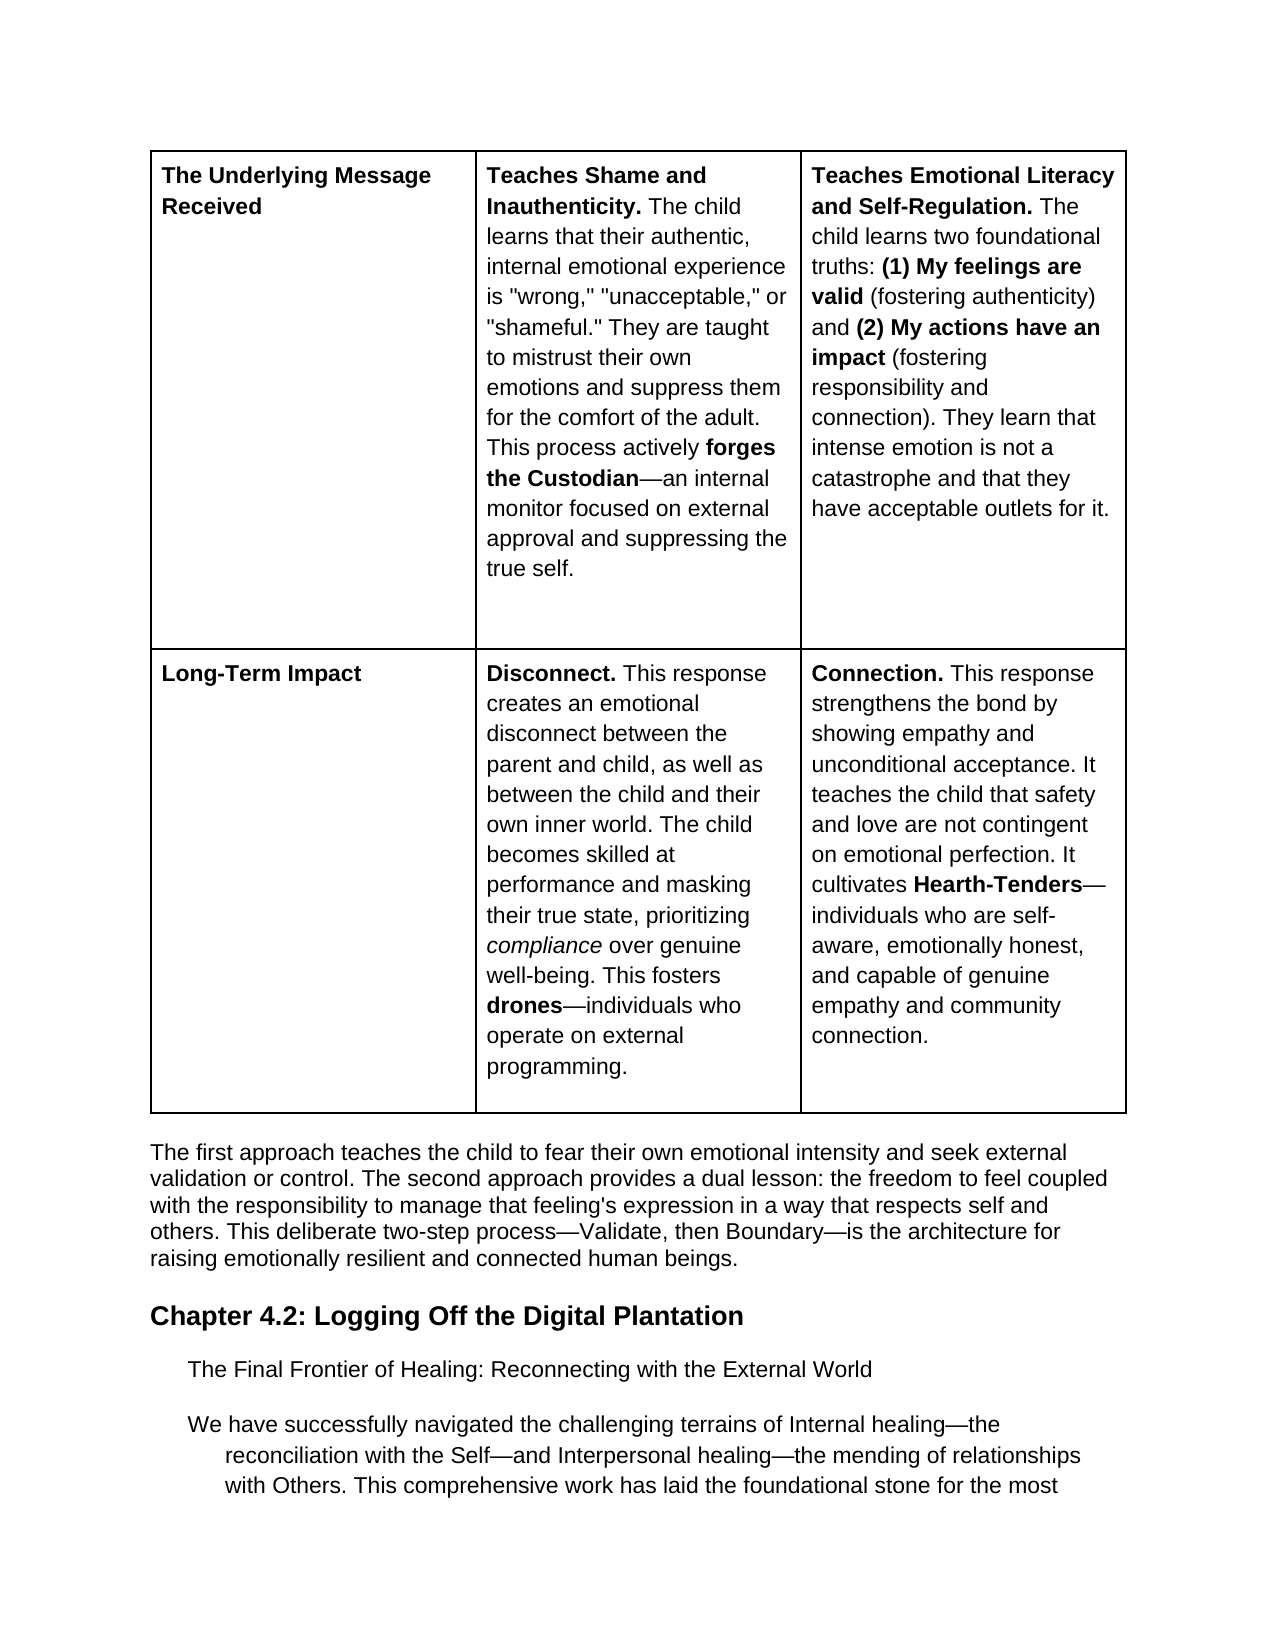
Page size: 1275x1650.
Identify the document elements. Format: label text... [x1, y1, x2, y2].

table_cell The Underlying Message Received [152, 152, 475, 647]
table_cell Disconnect. This response creates an emotional disconnect between the parent and child, as well as between the child and their own inner world. The child becomes skilled at performance and masking their true state, prioritizing compliance over genuine well-being. This fosters drones—individuals who operate on external programming. [477, 650, 800, 1112]
subtitle Chapter 4.2: Logging Off the Digital Plantation [150, 1300, 1125, 1331]
table_cell Teaches Emotional Literacy and Self-Regulation. The child learns two foundational truths: (1) My feelings are valid (fostering authenticity) and (2) My actions have an impact (fostering responsibility and connection). They learn that intense emotion is not a catastrophe and that they have acceptable outlets for it. [802, 152, 1125, 647]
table_cell Connection. This response strengthens the bond by showing empathy and unconditional acceptance. It teaches the child that safety and love are not contingent on emotional perfection. It cultivates Hearth-Tenders—individuals who are self-aware, emotionally honest, and capable of genuine empathy and community connection. [802, 650, 1125, 1112]
text The first approach teaches the child to fear their own emotional intensity and seek external validation or control. The second approach provides a dual lesson: the freedom to feel coupled with the responsibility to manage that feeling's expression in a way that respects self and others. This deliberate two-step process—Validate, then Boundary—is the architecture for raising emotionally resilient and connected human beings. [150, 1139, 1125, 1271]
text The Final Frontier of Healing: Reconnecting with the External World [187, 1356, 1125, 1383]
table_cell Teaches Shame and Inauthenticity. The child learns that their authentic, internal emotional experience is "wrong," "unacceptable," or "shameful." They are taught to mistrust their own emotions and suppress them for the comfort of the adult. This process actively forges the Custodian—an internal monitor focused on external approval and suppressing the true self. [477, 152, 800, 647]
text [187, 1411, 1125, 1498]
table_cell Long-Term Impact [152, 650, 475, 1112]
